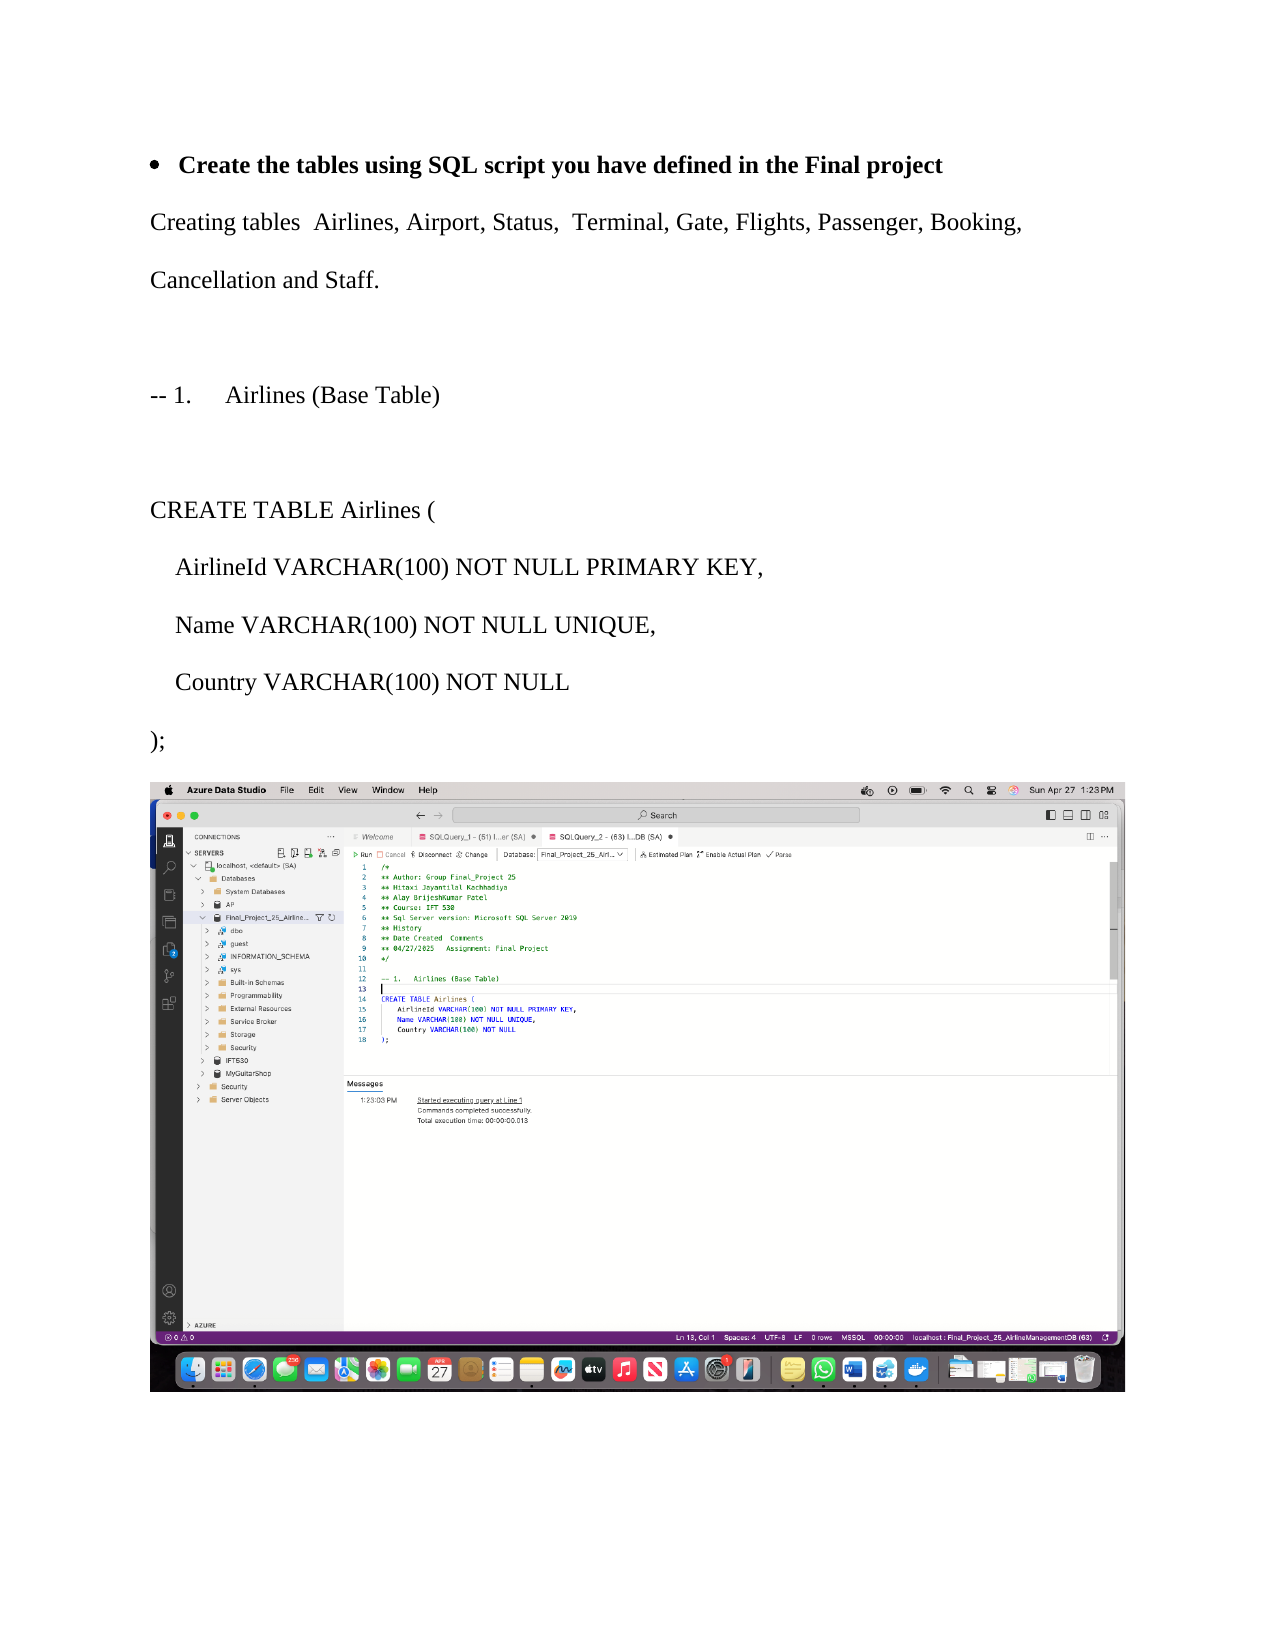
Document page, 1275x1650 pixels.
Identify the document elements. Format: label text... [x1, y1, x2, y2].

list CREATE TABLE Airlines ( [150, 495, 1125, 524]
list Country VARCHAR(100) NOT NULL [150, 667, 1125, 696]
list Name VARCHAR(100) NOT NULL UNIQUE, [150, 610, 1125, 639]
picture [150, 782, 1125, 1392]
list Creating tables Airlines, Airport, Status, Terminal, Gate, Flights, Passenger, Booking, Cancellation and Staff. [150, 207, 1125, 294]
list -- 1. Airlines (Base Table) [150, 380, 1125, 409]
list AirlineId VARCHAR(100) NOT NULL PRIMARY KEY, [150, 552, 1125, 581]
list ); [150, 725, 1125, 754]
list Create the tables using SQL script you have defined in the Final project [150, 150, 1125, 179]
